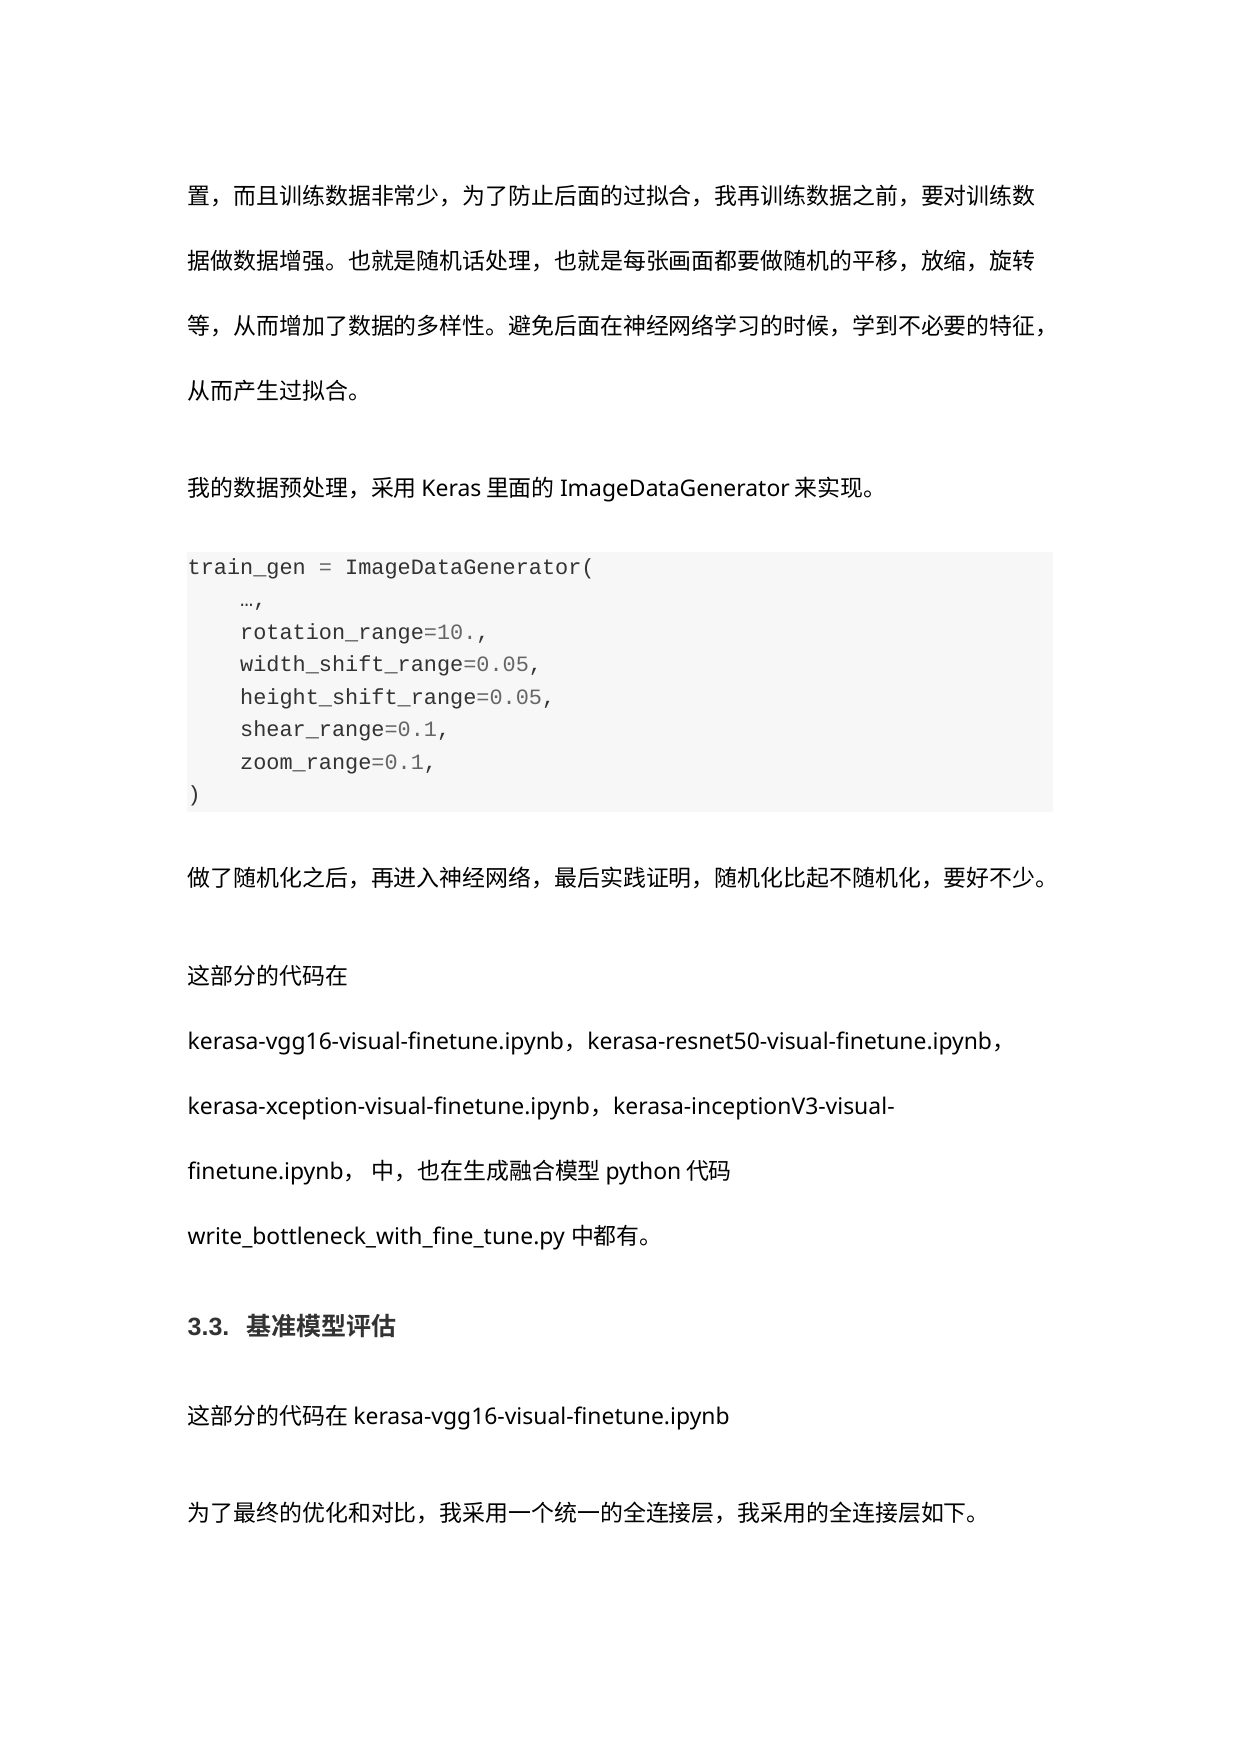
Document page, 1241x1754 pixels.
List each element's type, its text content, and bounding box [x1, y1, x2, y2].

text 这部分的代码在 kerasa-vgg16-visual-finetune.ipynb [187, 1382, 1053, 1447]
list 基准模型评估 [187, 1292, 1053, 1357]
text train_gen = ImageDataGenerator( [187, 552, 1053, 584]
text width_shift_range=0.05, [187, 649, 1053, 682]
text rotation_range=10., [187, 617, 1053, 649]
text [187, 162, 1053, 422]
text 为了最终的优化和对比，我采用一个统一的全连接层，我采用的全连接层如下。 [187, 1479, 1053, 1544]
text 这部分的代码在 [187, 942, 1053, 1007]
text …, [187, 584, 1053, 617]
text kerasa-xception-visual-finetune.ipynb，kerasa-inceptionV3-visual-finetune.ipynb， 中，也在生成融合模型python代码 write_bottleneck_with_fine_tune.py 中都有。 [187, 1072, 1053, 1267]
text 我的数据预处理，采用Keras里面的 ImageDataGenerator来实现。 [187, 454, 1053, 519]
text zoom_range=0.1, [187, 747, 1053, 779]
text 做了随机化之后，再进入神经网络，最后实践证明，随机化比起不随机化，要好不少。 [187, 844, 1053, 909]
text shear_range=0.1, [187, 714, 1053, 747]
text ) [187, 779, 1053, 812]
text kerasa-vgg16-visual-finetune.ipynb，kerasa-resnet50-visual-finetune.ipynb， [187, 1007, 1053, 1072]
text height_shift_range=0.05, [187, 682, 1053, 714]
